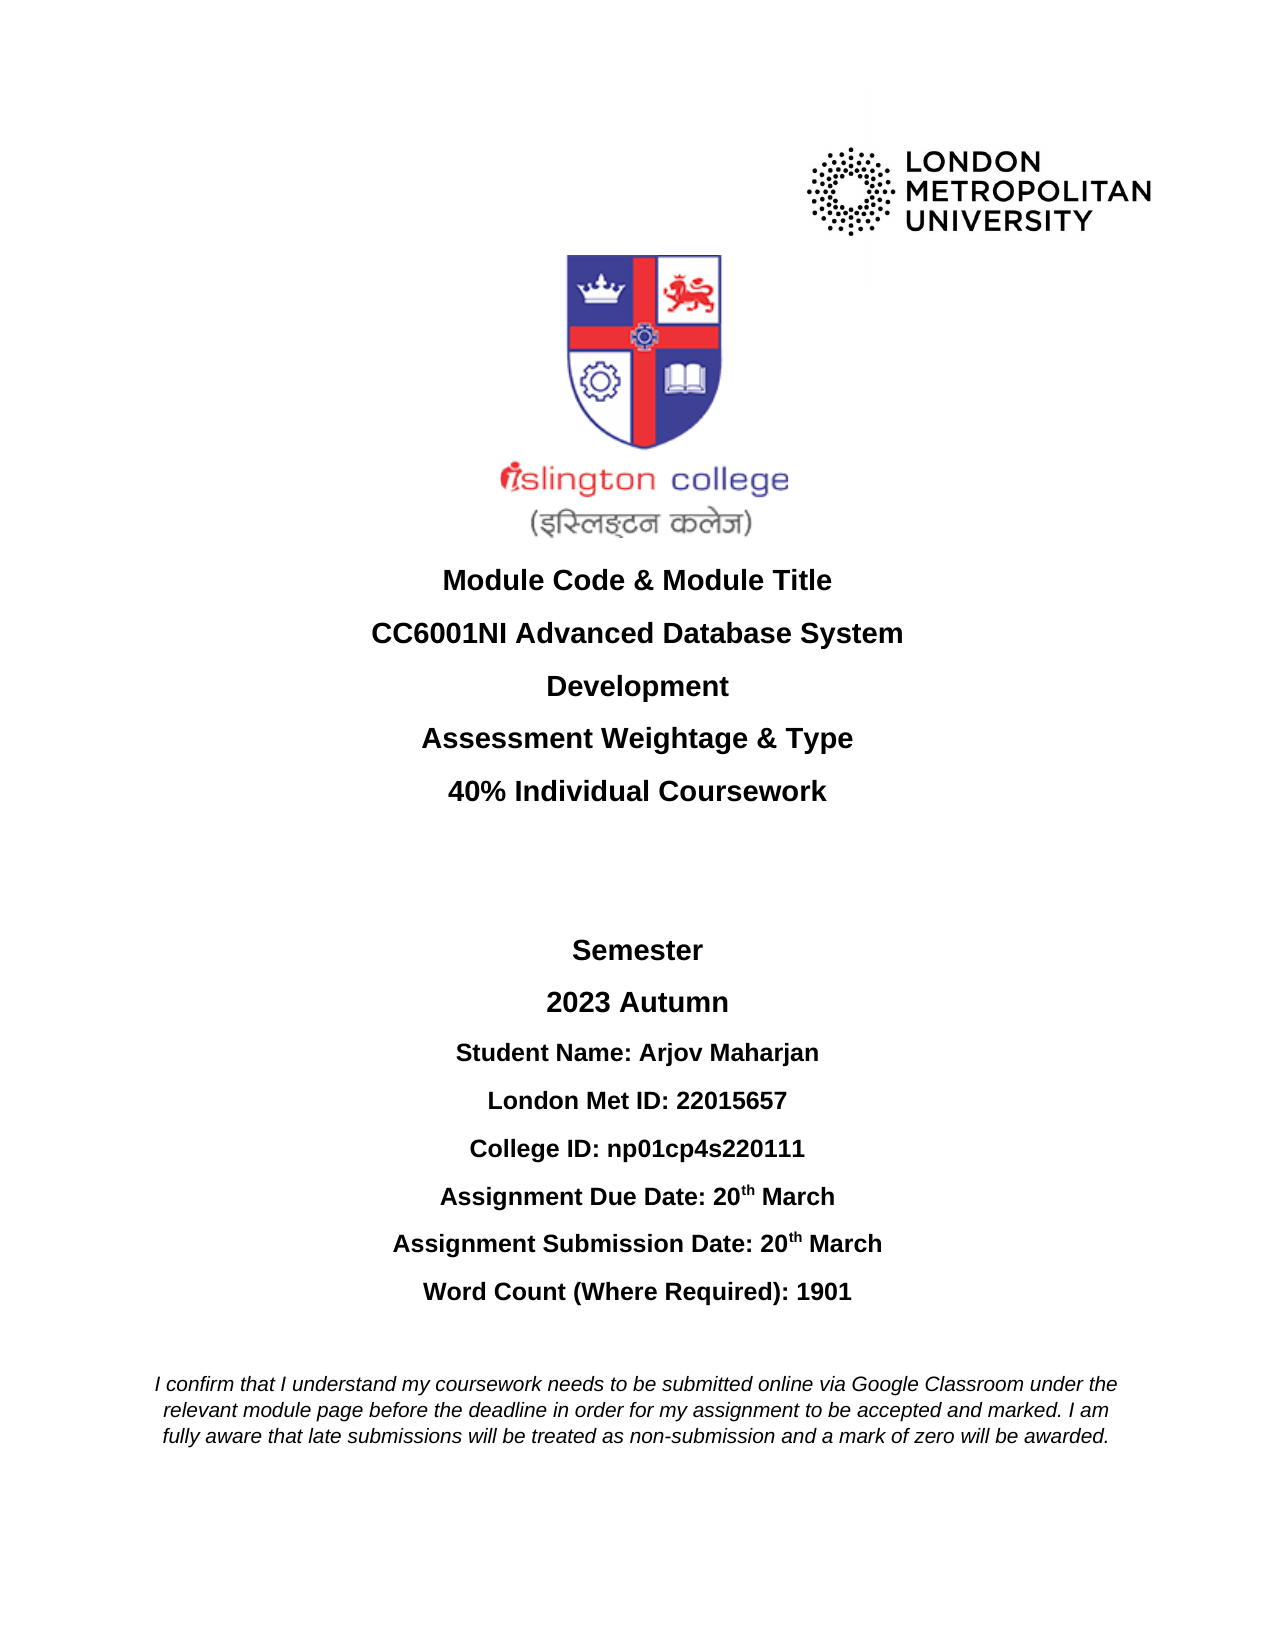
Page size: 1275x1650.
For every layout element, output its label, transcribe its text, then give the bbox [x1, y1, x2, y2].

text Assessment Weightage & Type [150, 721, 1125, 755]
text Module Code & Module Title [150, 563, 1125, 597]
text 40% Individual Coursework [150, 774, 1125, 808]
text CC6001NI Advanced Database System [150, 616, 1125, 649]
text College ID: np01cp4s220111 [150, 1134, 1125, 1162]
text Student Name: Arjov Maharjan [150, 1038, 1125, 1067]
picture [500, 255, 789, 538]
text Word Count (Where Required): 1901 [150, 1277, 1125, 1306]
text London Met ID: 22015657 [150, 1086, 1125, 1115]
text Assignment Submission Date: 20th March [150, 1229, 1125, 1258]
text Development [150, 669, 1125, 702]
text 2023 Autumn [150, 986, 1125, 1019]
text I confirm that I understand my coursework needs to be submitted online via Google Classroom under the relevant module page before the deadline in order for my assignment to be accepted and marked. I am fully aware that late submissions will be treated as non-submission and a mark of zero will be awarded. [150, 1372, 1125, 1448]
text Assignment Due Date: 20th March [150, 1181, 1125, 1210]
text Semester [150, 933, 1125, 966]
picture [801, 88, 1156, 295]
